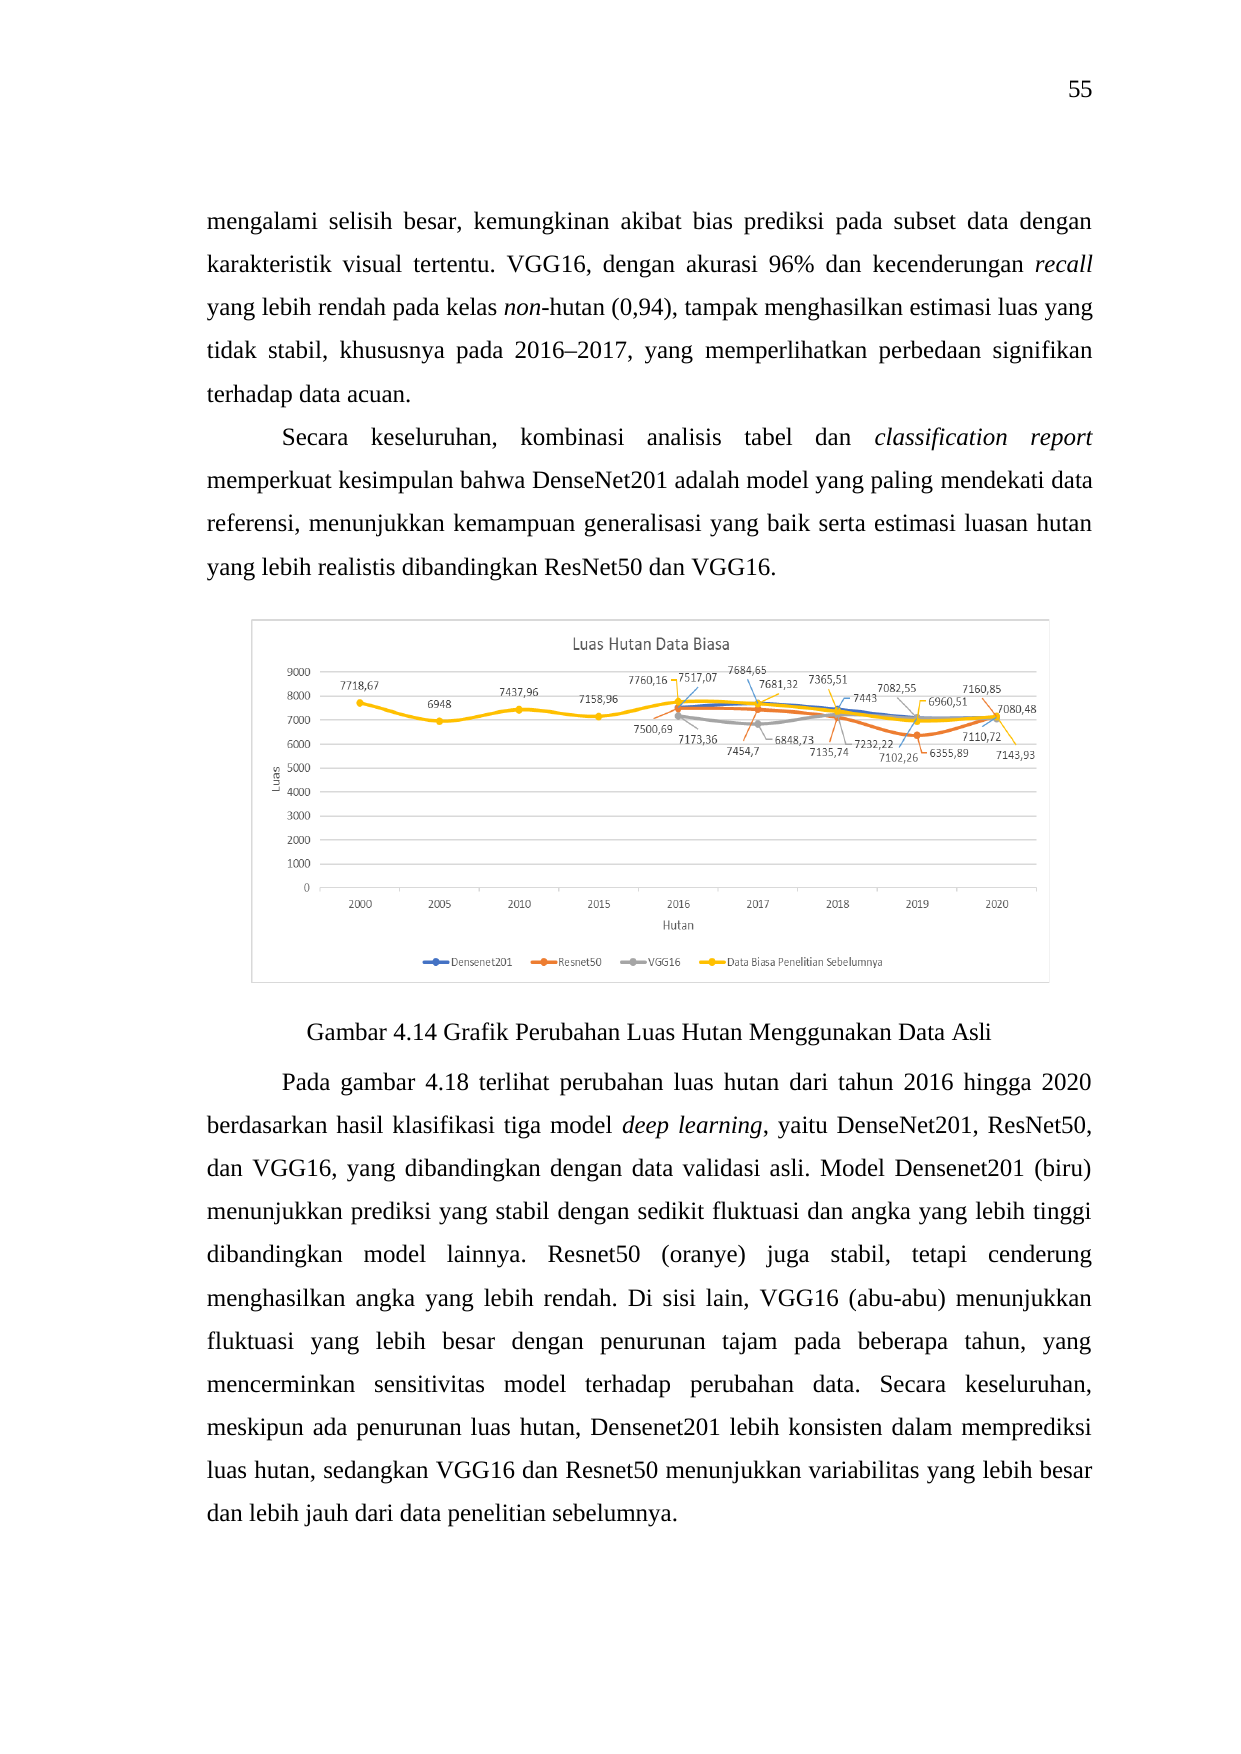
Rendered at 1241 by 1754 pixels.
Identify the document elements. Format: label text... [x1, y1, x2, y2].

text Secara keseluruhan, kombinasi analisis tabel dan classification report memperkuat kesimpulan bahwa DenseNet201 adalah model yang paling mendekati data referensi, menunjukkan kemampuan generalisasi yang baik serta estimasi luasan hutan yang lebih realistis dibandingkan ResNet50 dan VGG16. [207, 422, 1093, 580]
picture [251, 619, 1050, 983]
text Gambar 4.14 Grafik Perubahan Luas Hutan Menggunakan Data Asli [306, 1017, 1211, 1046]
text mengalami selisih besar, kemungkinan akibat bias prediksi pada subset data dengan karakteristik visual tertentu. VGG16, dengan akurasi 96% dan kecenderungan recall yang lebih rendah pada kelas non-hutan (0,94), tampak menghasilkan estimasi luas yang tidak stabil, khususnya pada 2016–2017, yang memperlihatkan perbedaan signifikan terhadap data acuan. [207, 206, 1093, 407]
text Pada gambar 4.18 terlihat perubahan luas hutan dari tahun 2016 hingga 2020 berdasarkan hasil klasifikasi tiga model deep learning, yaitu DenseNet201, ResNet50, dan VGG16, yang dibandingkan dengan data validasi asli. Model Densenet201 (biru) menunjukkan prediksi yang stabil dengan sedikit fluktuasi dan angka yang lebih tinggi dibandingkan model lainnya. Resnet50 (oranye) juga stabil, tetapi cenderung menghasilkan angka yang lebih rendah. Di sisi lain, VGG16 (abu-abu) menunjukkan fluktuasi yang lebih besar dengan penurunan tajam pada beberapa tahun, yang mencerminkan sensitivitas model terhadap perubahan data. Secara keseluruhan, meskipun ada penurunan luas hutan, Densenet201 lebih konsisten dalam memprediksi luas hutan, sedangkan VGG16 dan Resnet50 menunjukkan variabilitas yang lebih besar dan lebih jauh dari data penelitian sebelumnya. [207, 1067, 1093, 1527]
